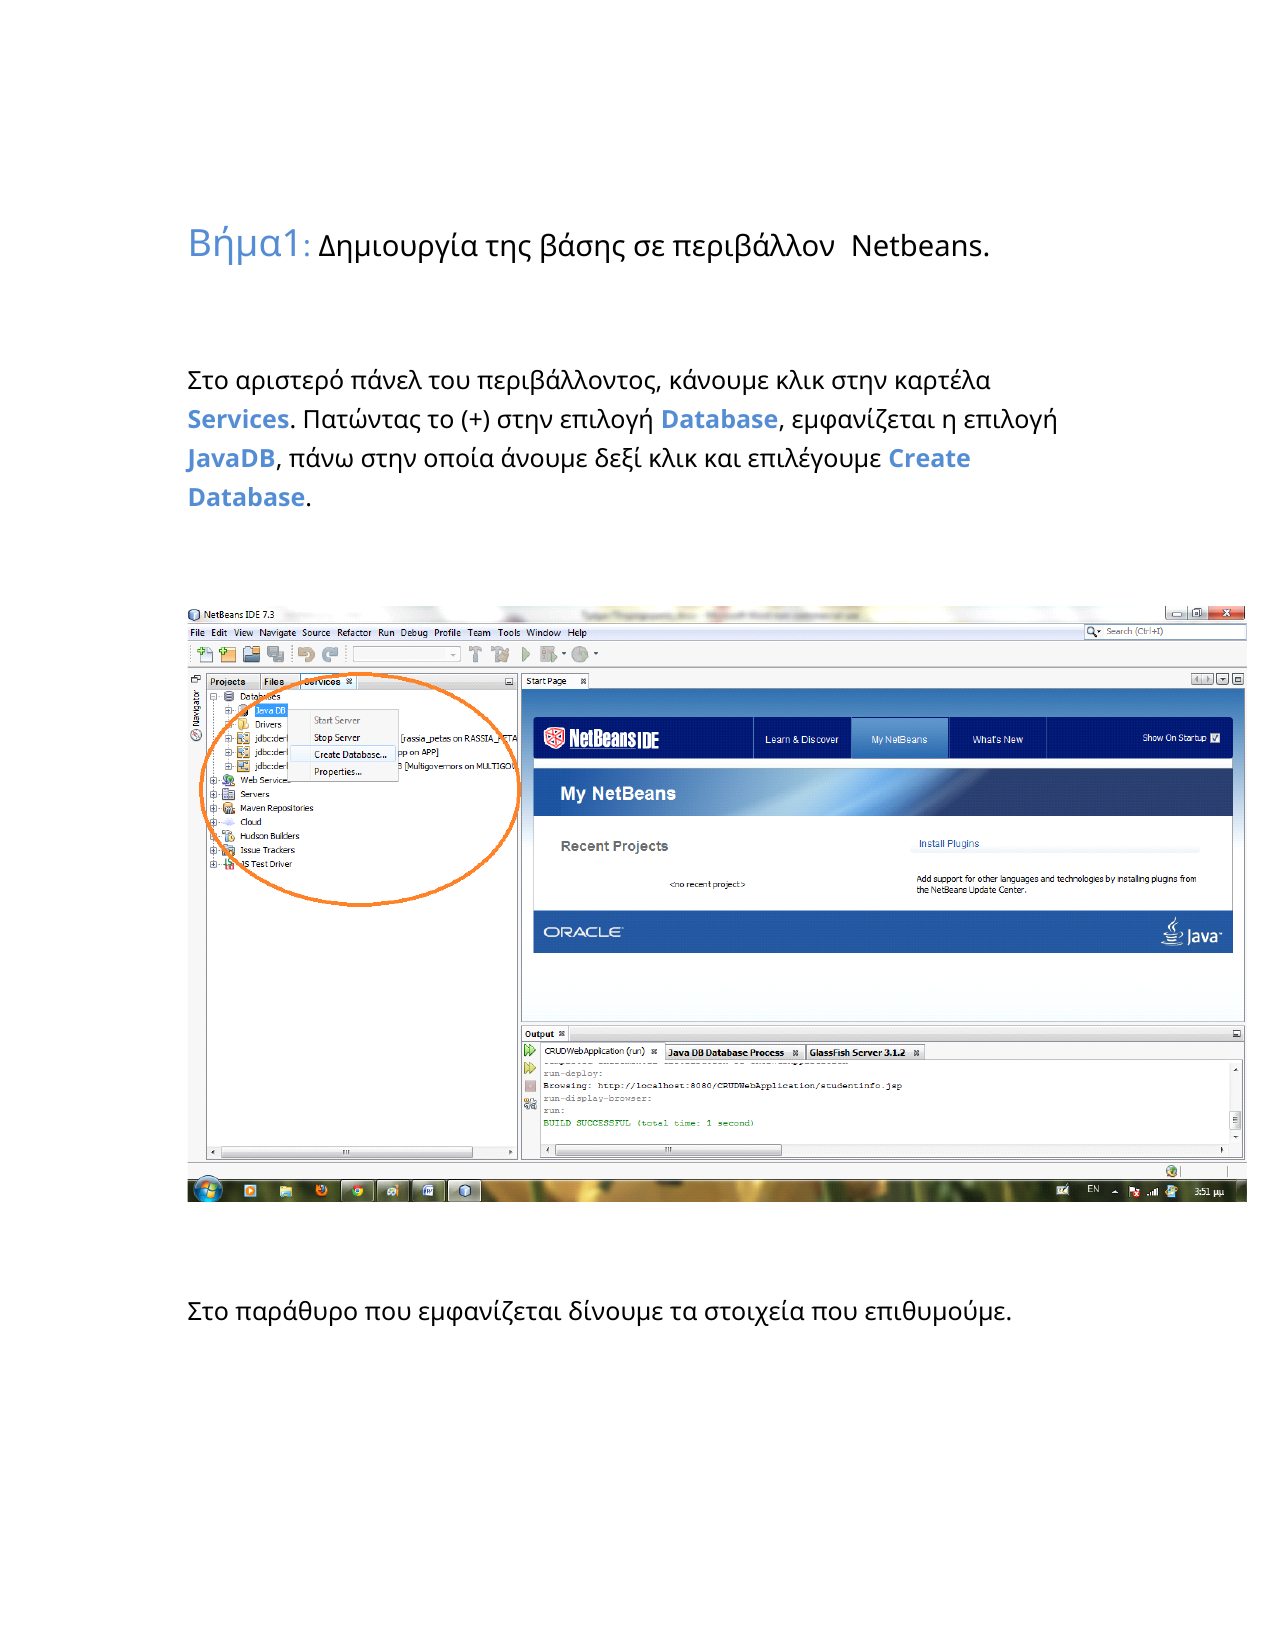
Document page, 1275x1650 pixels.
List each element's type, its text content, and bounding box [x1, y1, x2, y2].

text Στο αριστερό πάνελ του περιβάλλοντος, κάνουμε κλικ στην καρτέλα Services. Πατώντας το (+) στην επιλογή Database, εμφανίζεται η επιλογή JavaDB, πάνω στην οποία άνουμε δεξί κλικ και επιλέγουμε Create Database. [187, 362, 1087, 514]
text Στο παράθυρο που εμφανίζεται δίνουμε τα στοιχεία που επιθυμούμε. [187, 1293, 1087, 1327]
text Βήμα1: Δημιουργία της βάσης σε περιβάλλον Netbeans. [187, 216, 1087, 267]
picture [187, 606, 1247, 1202]
